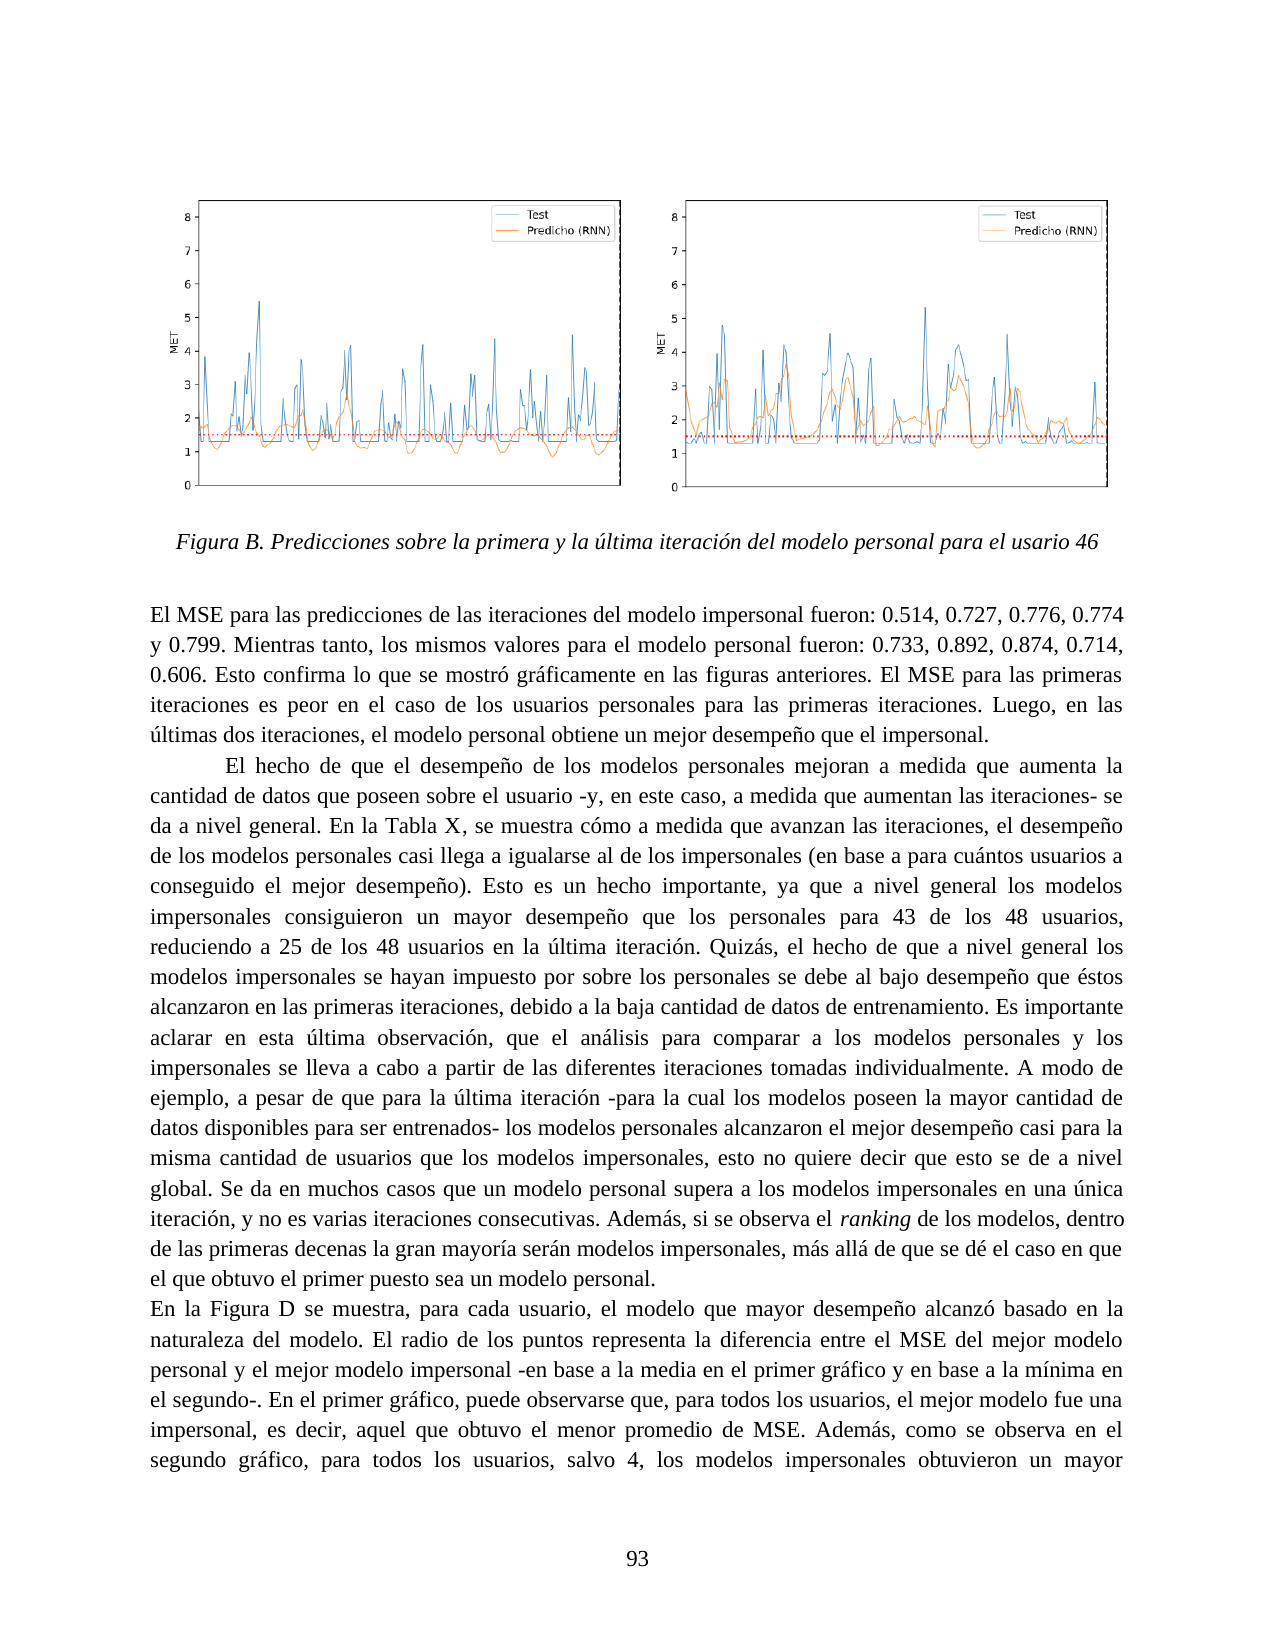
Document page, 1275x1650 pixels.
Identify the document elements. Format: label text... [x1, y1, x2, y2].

text El hecho de que el desempeño de los modelos personales mejoran a medida que aumenta la cantidad de datos que poseen sobre el usuario -y, en este caso, a medida que aumentan las iteraciones- se da a nivel general. En la Tabla X, se muestra cómo a medida que avanzan las iteraciones, el desempeño de los modelos personales casi llega a igualarse al de los impersonales (en base a para cuántos usuarios a conseguido el mejor desempeño). Esto es un hecho importante, ya que a nivel general los modelos impersonales consiguieron un mayor desempeño que los personales para 43 de los 48 usuarios, reduciendo a 25 de los 48 usuarios en la última iteración. Quizás, el hecho de que a nivel general los modelos impersonales se hayan impuesto por sobre los personales se debe al bajo desempeño que éstos alcanzaron en las primeras iteraciones, debido a la baja cantidad de datos de entrenamiento. Es importante aclarar en esta última observación, que el análisis para comparar a los modelos personales y los impersonales se lleva a cabo a partir de las diferentes iteraciones tomadas individualmente. A modo de ejemplo, a pesar de que para la última iteración -para la cual los modelos poseen la mayor cantidad de datos disponibles para ser entrenados- los modelos personales alcanzaron el mejor desempeño casi para la misma cantidad de usuarios que los modelos impersonales, esto no quiere decir que esto se de a nivel global. Se da en muchos casos que un modelo personal supera a los modelos impersonales en una única iteración, y no es varias iteraciones consecutivas. Además, si se observa el ranking de los modelos, dentro de las primeras decenas la gran mayoría serán modelos impersonales, más allá de que se dé el caso en que el que obtuvo el primer puesto sea un modelo personal. [150, 752, 1125, 1292]
picture [648, 192, 1115, 501]
table_header [152, 182, 638, 515]
text El MSE para las predicciones de las iteraciones del modelo impersonal fueron: 0.514, 0.727, 0.776, 0.774 y 0.799. Mientras tanto, los mismos valores para el modelo personal fueron: 0.733, 0.892, 0.874, 0.714, 0.606. Esto confirma lo que se mostró gráficamente en las figuras anteriores. El MSE para las primeras iteraciones es peor en el caso de los usuarios personales para las primeras iteraciones. Luego, en las últimas dos iteraciones, el modelo personal obtiene un mejor desempeño que el impersonal. [150, 601, 1125, 748]
picture [162, 192, 628, 499]
table_cell Figura B. Predicciones sobre la primera y la última iteración del modelo personal para el usario 46 [152, 518, 1125, 568]
table_header [640, 182, 1125, 515]
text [150, 1296, 1125, 1473]
